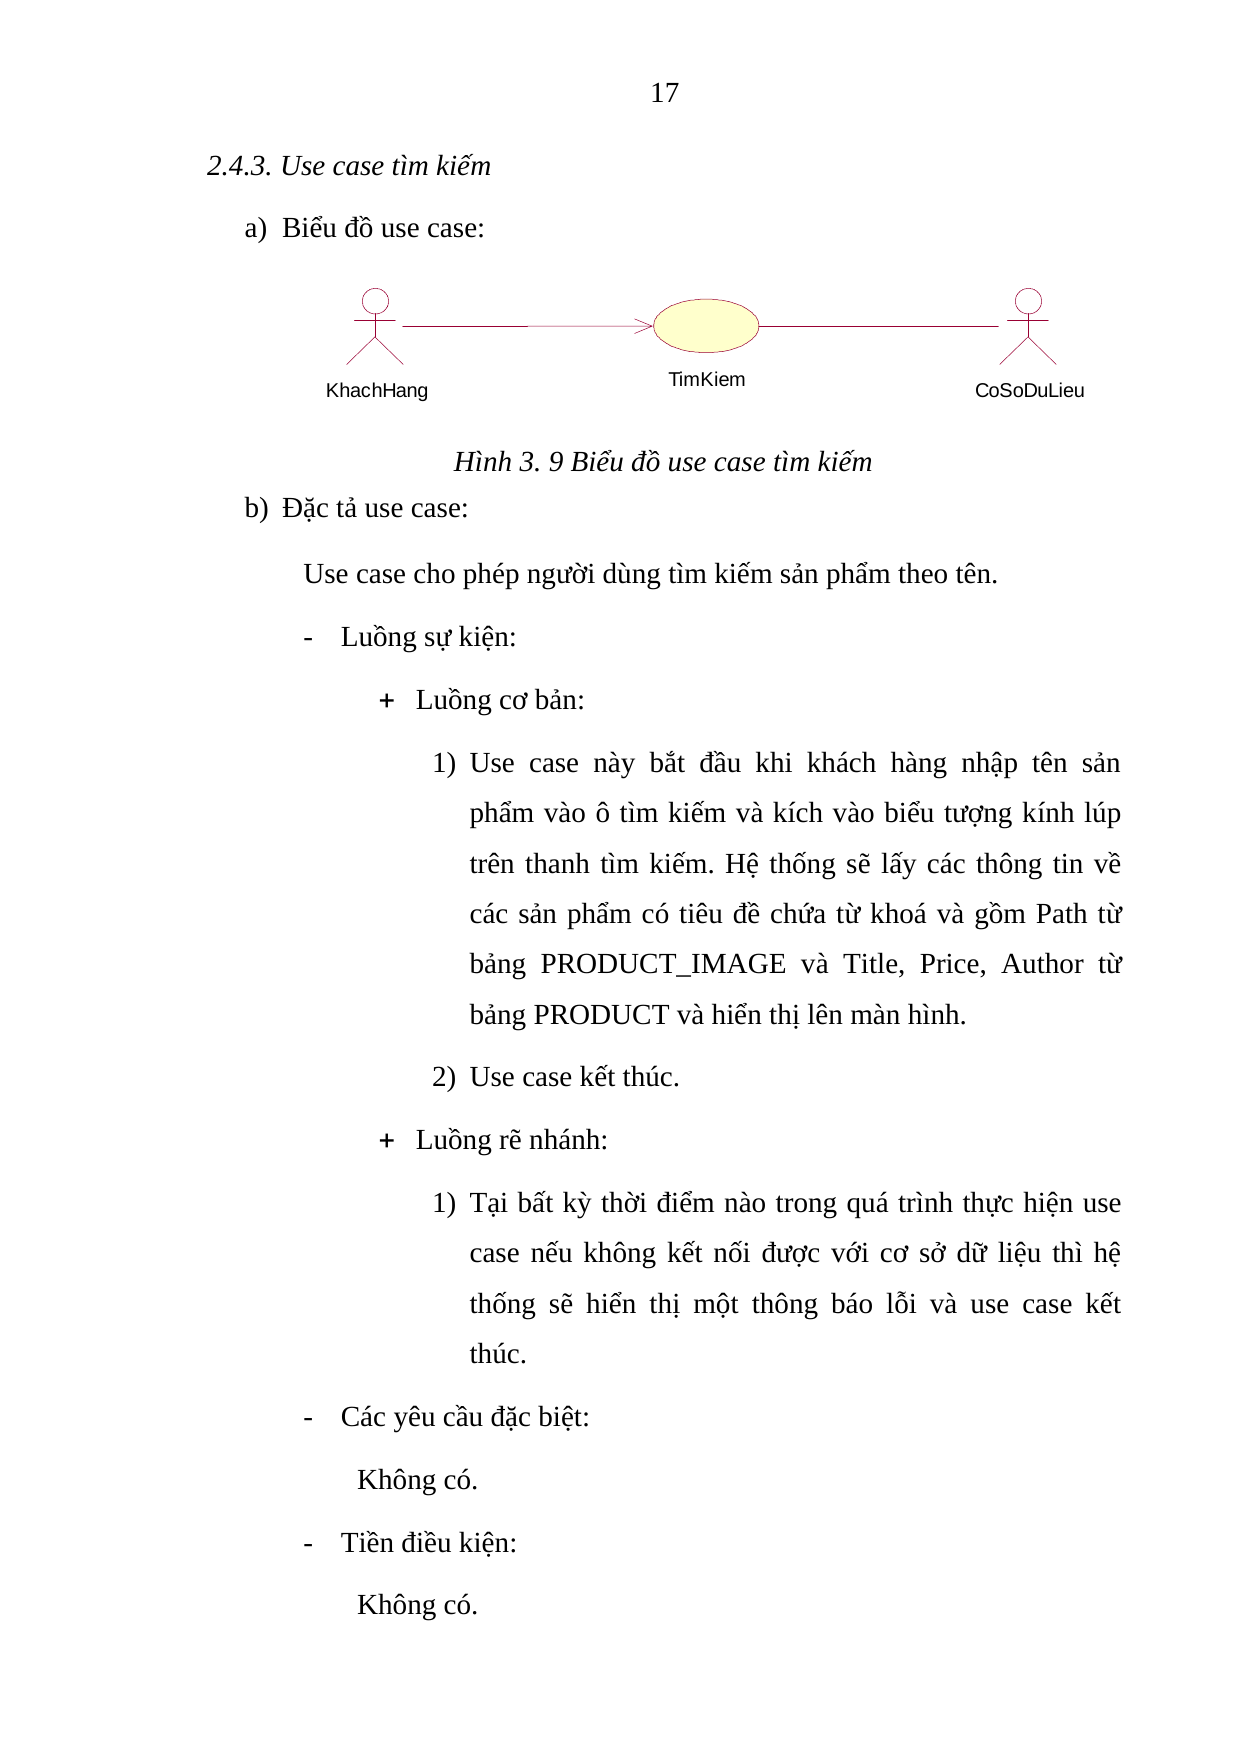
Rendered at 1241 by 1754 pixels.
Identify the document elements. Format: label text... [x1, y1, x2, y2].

list Use case này bắt đầu khi khách hàng nhập tên sản phẩm vào ô tìm kiếm và kích vào biểu tượng kính lúp trên thanh tìm kiếm. Hệ thống sẽ lấy các thông tin về các sản phẩm có tiêu đề chứa từ khoá và gồm Path từ bảng PRODUCT_IMAGE và Title, Price, Author từ bảng PRODUCT và hiển thị lên màn hình. [432, 745, 1122, 1030]
list Biểu đồ use case: [244, 211, 1122, 244]
list Tại bất kỳ thời điểm nào trong quá trình thực hiện use case nếu không kết nối được với cơ sở dữ liệu thì hệ thống sẽ hiển thị một thông báo lỗi và use case kết thúc. [432, 1185, 1122, 1370]
list Các yêu cầu đặc biệt: [303, 1399, 1122, 1433]
text Không có. [357, 1462, 1122, 1495]
list Đặc tả use case: [244, 490, 1122, 523]
list Luồng cơ bản: [378, 682, 1122, 716]
text Use case cho phép người dùng tìm kiếm sản phẩm theo tên. [244, 557, 1122, 590]
list Use case kết thúc. [432, 1059, 1122, 1093]
list Luồng sự kiện: [303, 619, 1122, 653]
list Tiền điều kiện: [303, 1525, 1122, 1558]
list Luồng rẽ nhánh: [378, 1122, 1122, 1156]
text Không có. [341, 1587, 1122, 1621]
subtitle Use case tìm kiếm [207, 148, 1122, 181]
text Hình 3. 9 Biểu đồ use case tìm kiếm [207, 277, 1122, 477]
